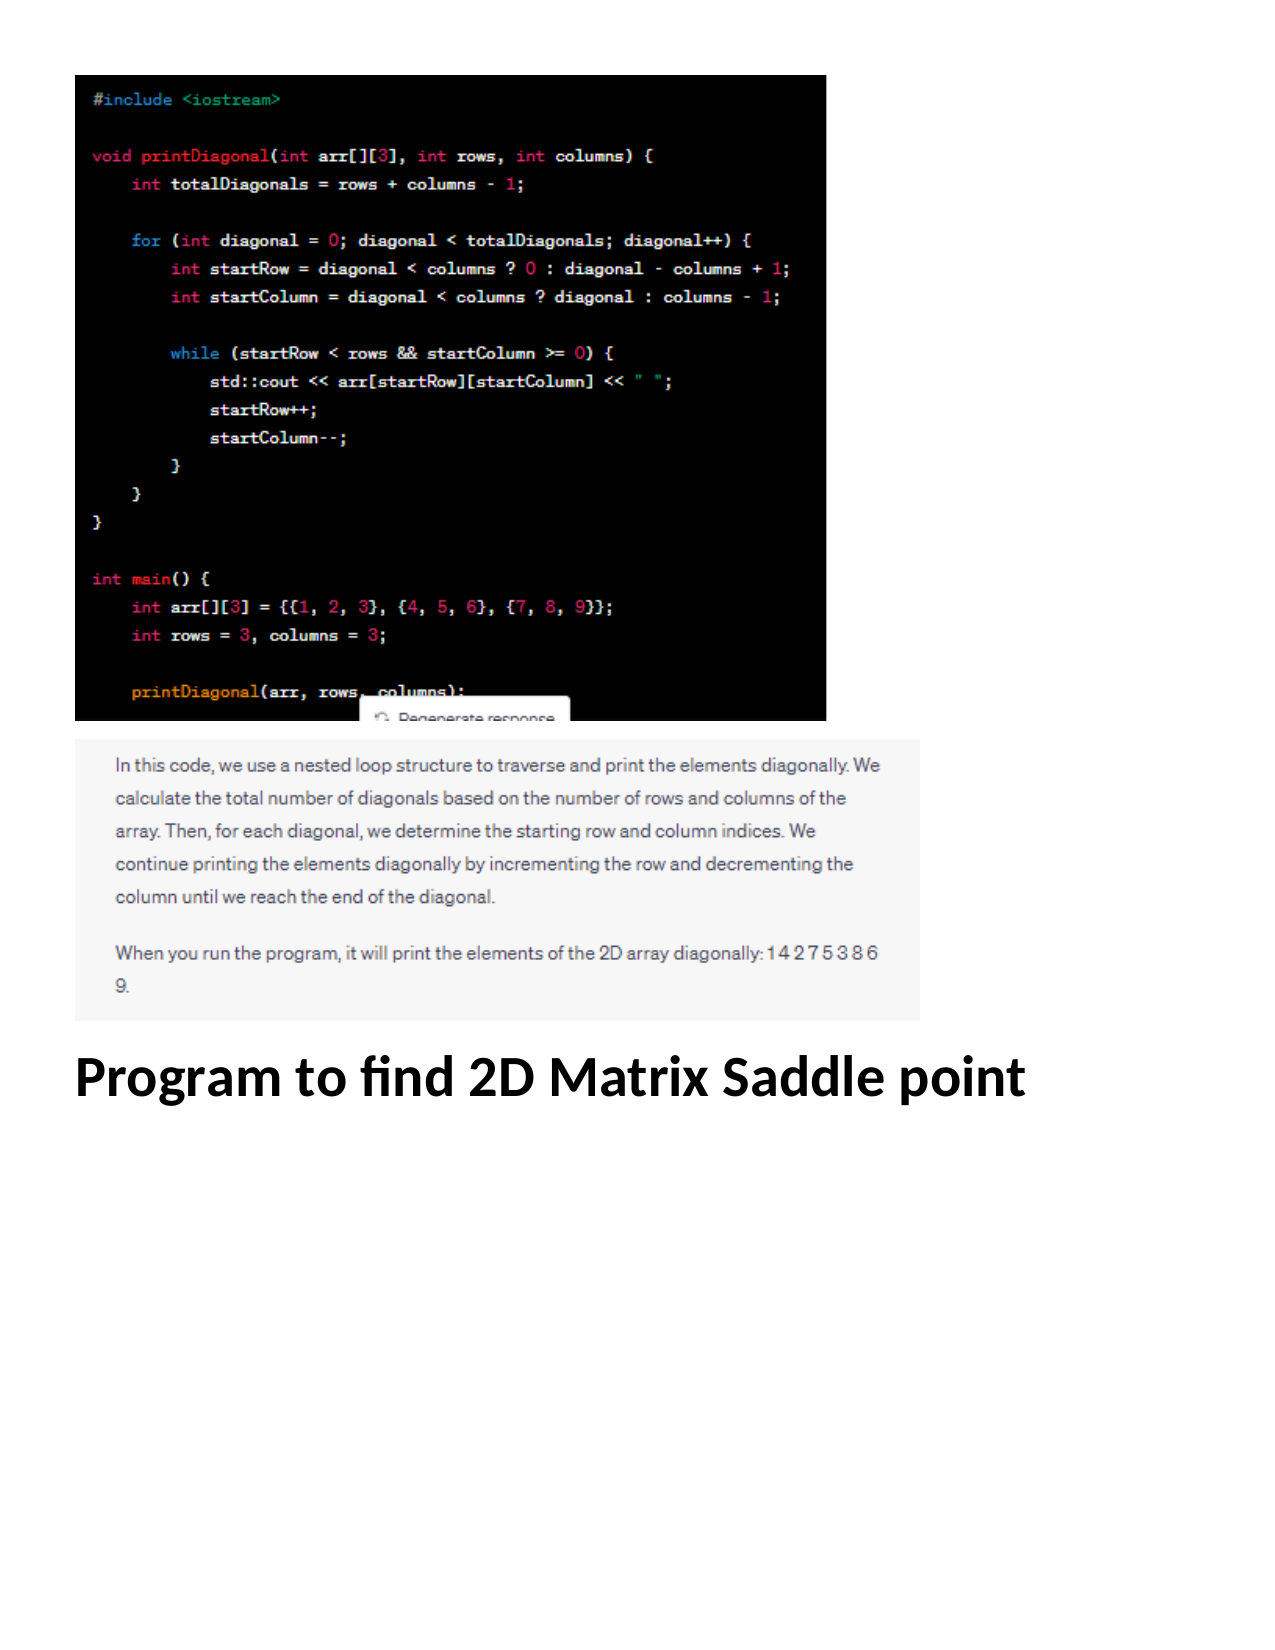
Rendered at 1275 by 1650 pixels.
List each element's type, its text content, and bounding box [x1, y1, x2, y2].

text Program to find 2D Matrix Saddle point [75, 1039, 1200, 1111]
picture [75, 739, 921, 1021]
picture [75, 75, 827, 721]
